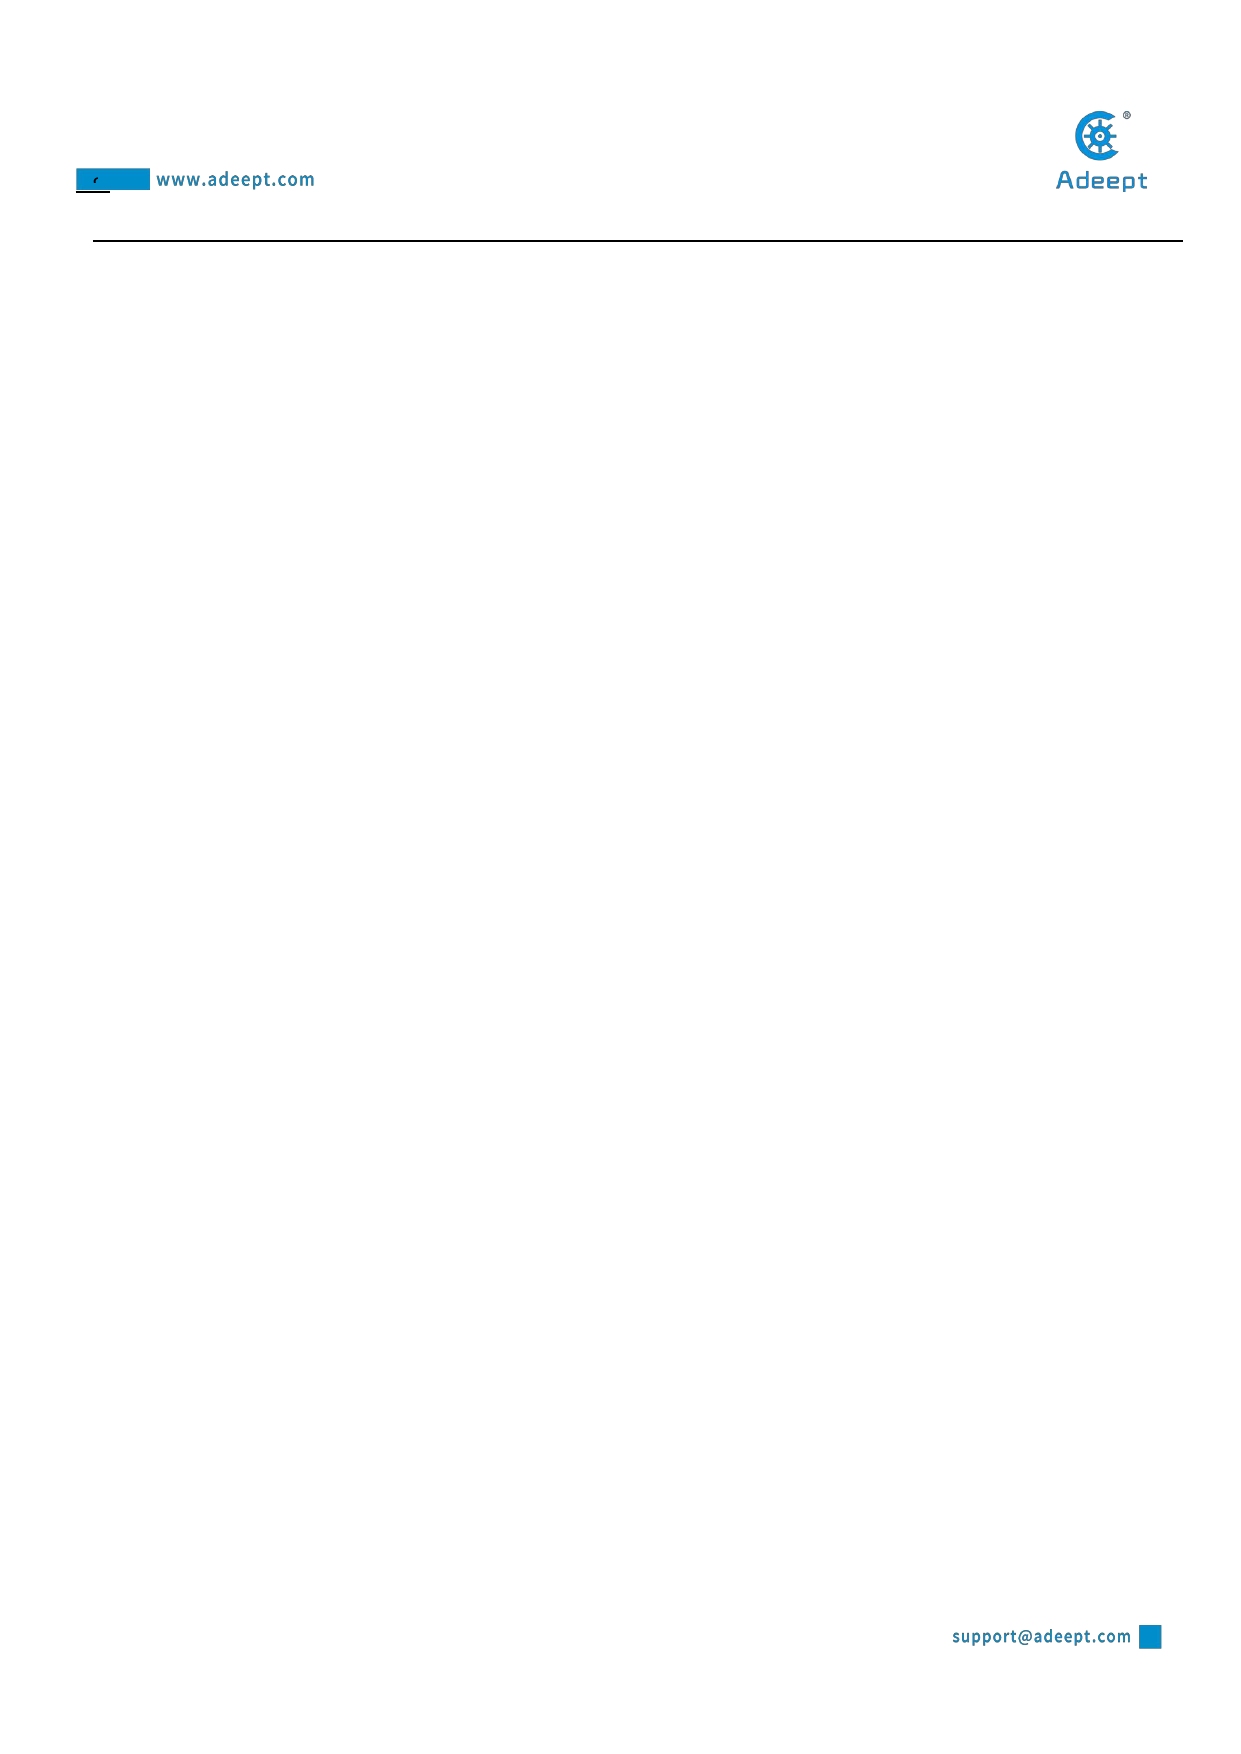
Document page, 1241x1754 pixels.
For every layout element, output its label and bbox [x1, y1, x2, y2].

picture [1056, 111, 1147, 192]
picture [946, 1625, 1139, 1649]
picture [75, 167, 343, 191]
